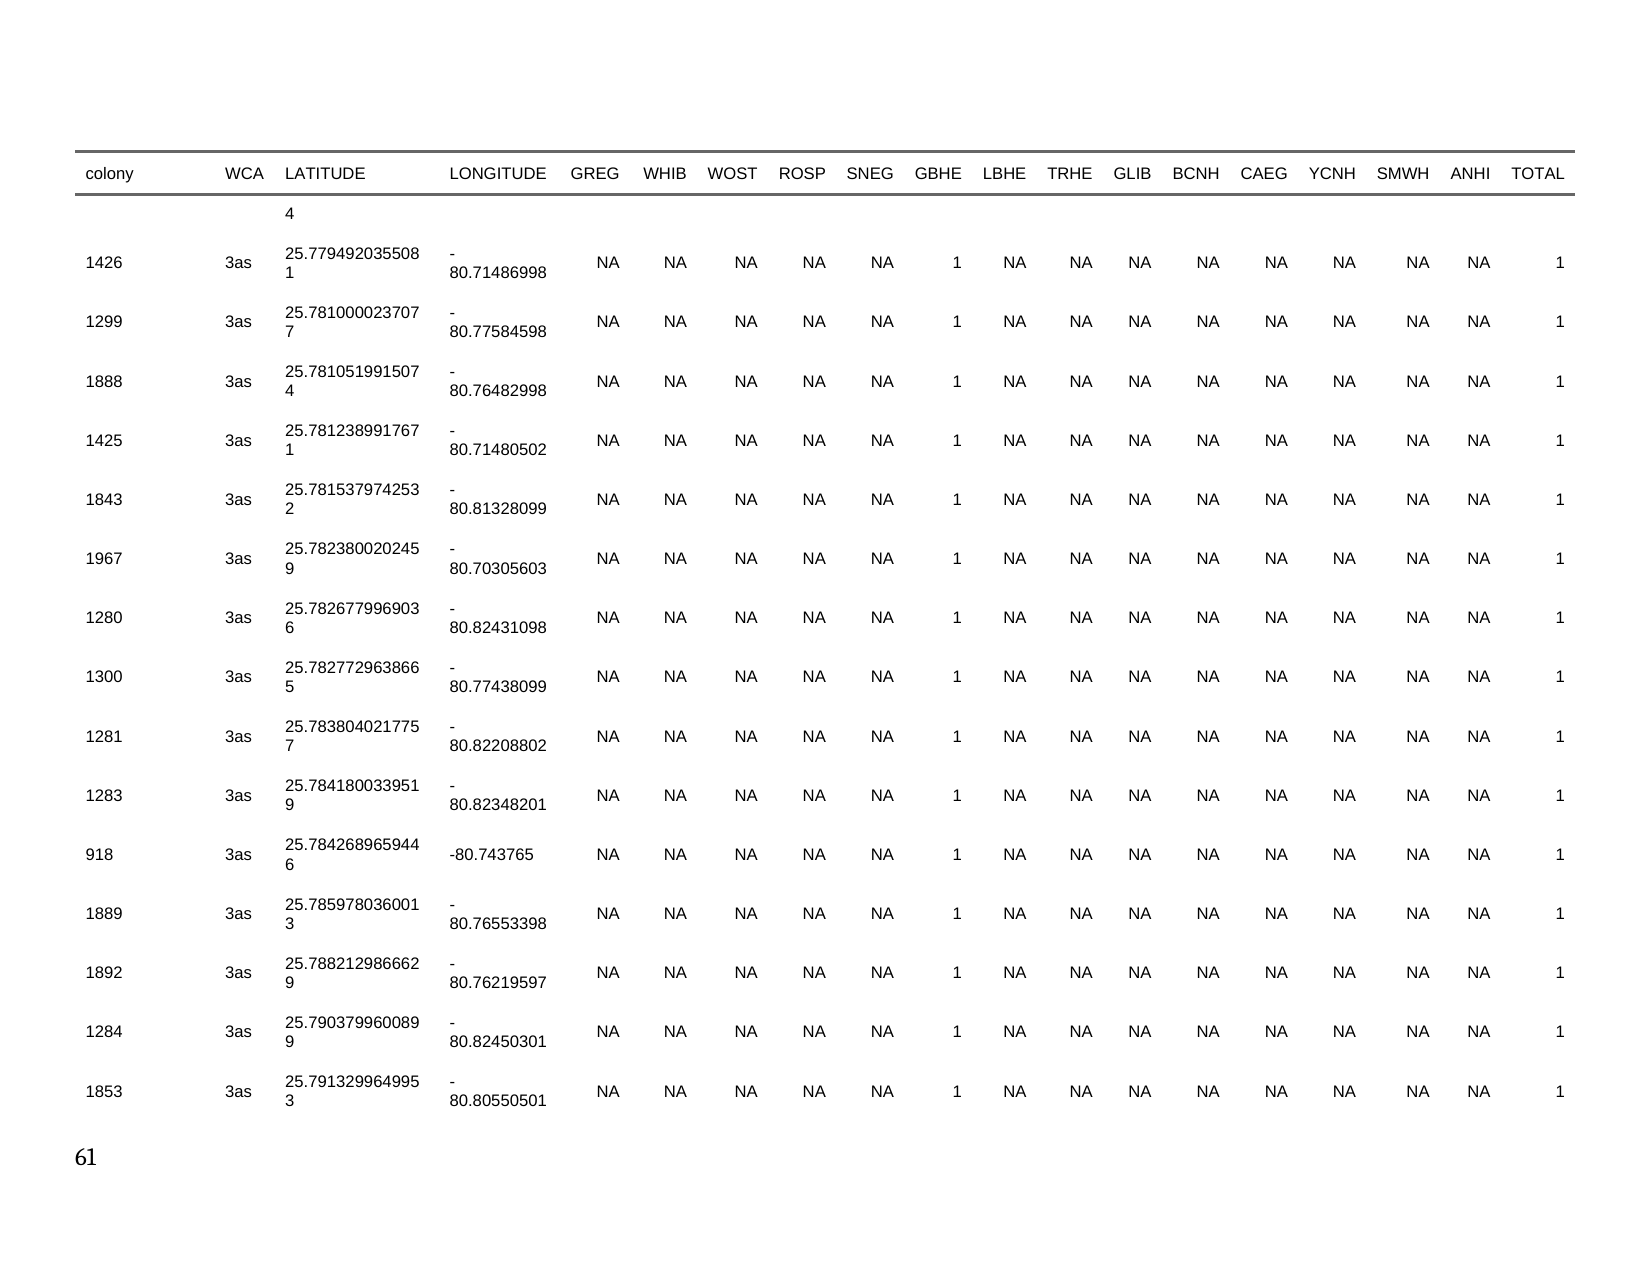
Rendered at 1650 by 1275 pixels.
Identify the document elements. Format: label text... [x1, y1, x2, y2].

table_header SNEG [836, 153, 904, 193]
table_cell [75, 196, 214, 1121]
table_header GLIB [1103, 153, 1162, 193]
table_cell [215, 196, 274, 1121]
table_header LATITUDE [275, 153, 439, 193]
table_header ROSP [768, 153, 836, 193]
table_header YCNH [1298, 153, 1366, 193]
table_header TOTAL [1500, 153, 1575, 193]
table_header LONGITUDE [439, 153, 560, 193]
table_header GBHE [904, 153, 972, 193]
table_header TRHE [1036, 153, 1103, 193]
table_header BCNH [1162, 153, 1230, 193]
table_header SMWH [1366, 153, 1440, 193]
table_header WOST [697, 153, 768, 193]
table_header GREG [560, 153, 630, 193]
table_header ANHI [1440, 153, 1500, 193]
table_header WCA [215, 153, 274, 193]
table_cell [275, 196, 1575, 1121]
table_header LBHE [972, 153, 1036, 193]
table_header CAEG [1230, 153, 1298, 193]
table_header WHIB [630, 153, 697, 193]
table_header colony [75, 153, 214, 193]
